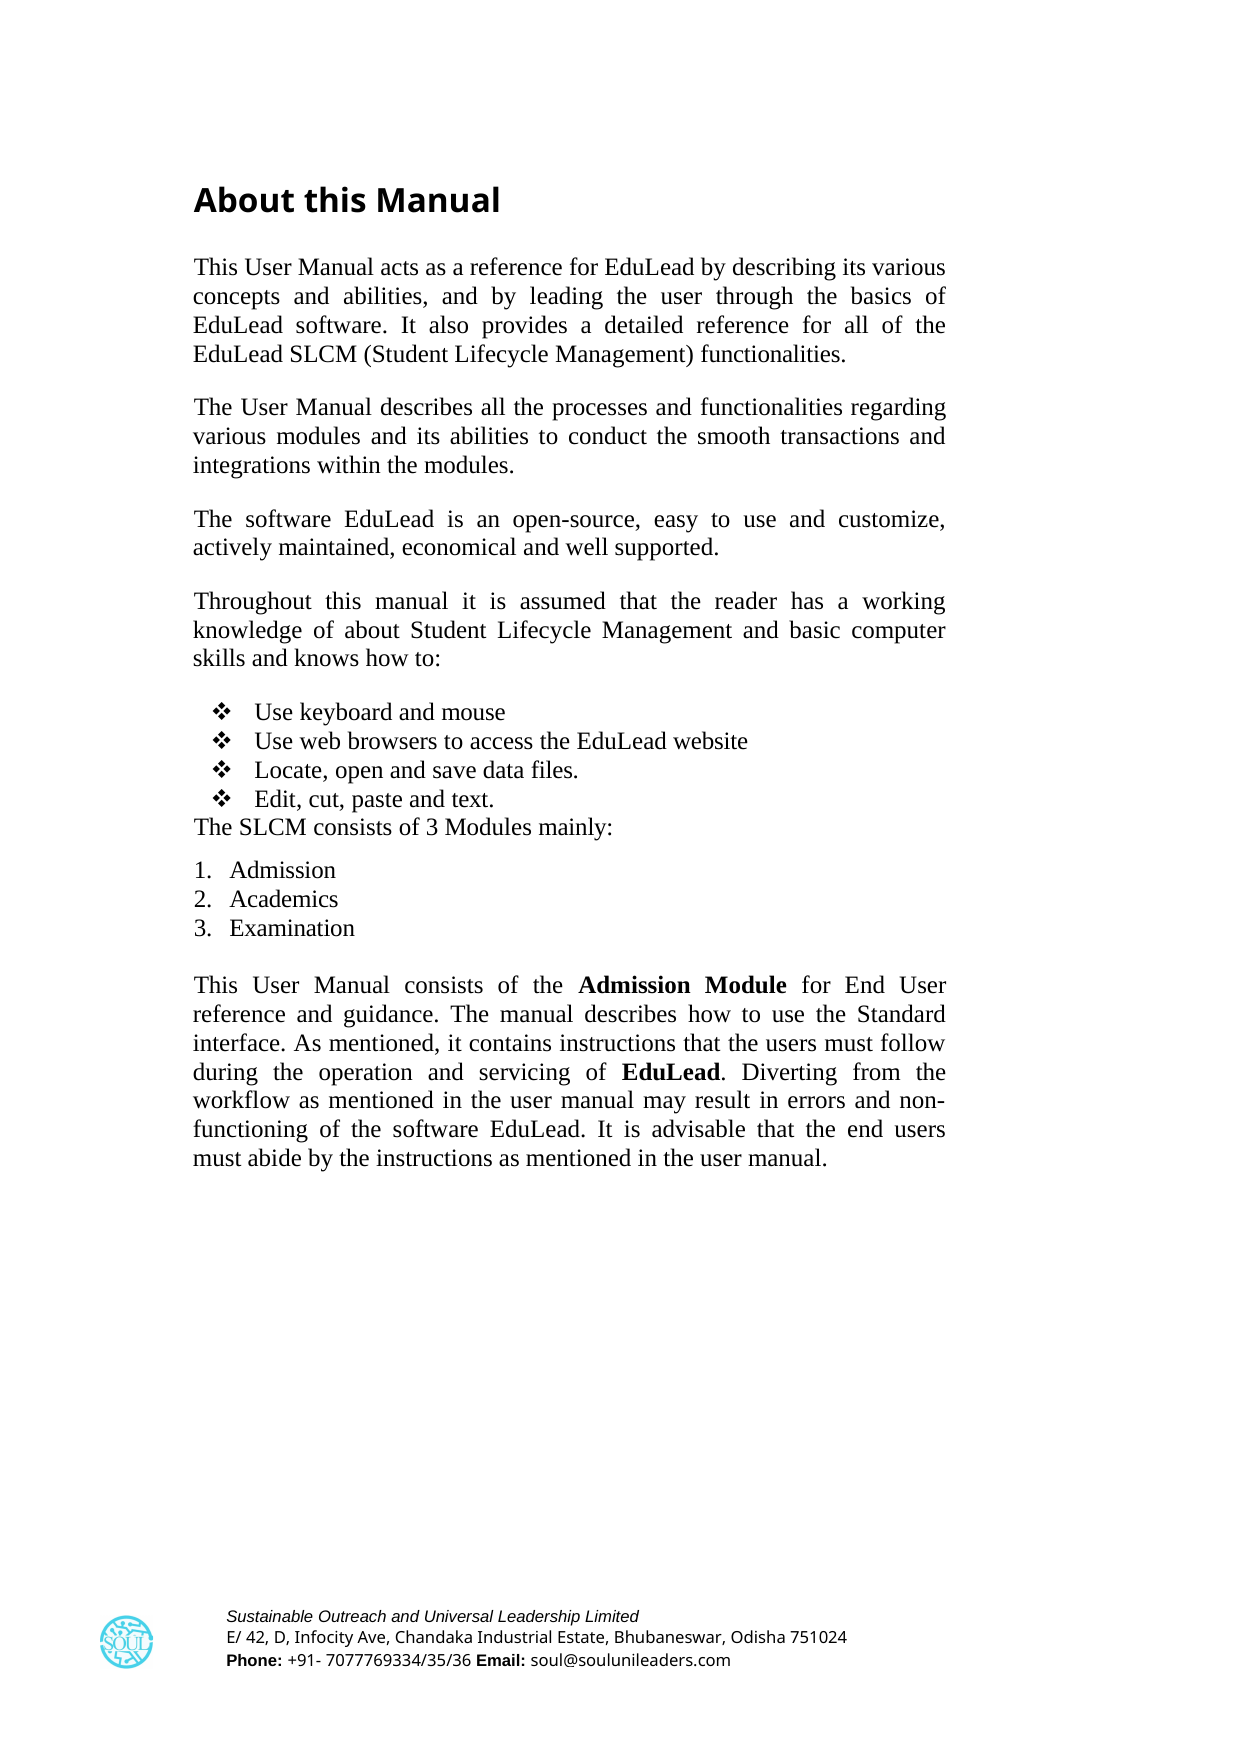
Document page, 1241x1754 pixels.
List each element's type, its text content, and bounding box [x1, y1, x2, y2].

list Locate, open and save data files. [210, 755, 947, 784]
text Throughout this manual it is assumed that the reader has a working knowledge of about Student Lifecycle Management and basic computer skills and knows how to: [193, 586, 947, 672]
list Edit, cut, paste and text. [210, 784, 947, 812]
list Use keyboard and mouse [210, 697, 947, 726]
text This User Manual consists of the Admission Module for End User reference and guidance. The manual describes how to use the Standard interface. As mentioned, it contains instructions that the users must follow during the operation and servicing of EduLead. Diverting from the workflow as mentioned in the user manual may result in errors and non-functioning of the software EduLead. It is advisable that the end users must abide by the instructions as mentioned in the user manual. [193, 971, 947, 1172]
picture [100, 1615, 154, 1669]
list Academics [193, 884, 947, 913]
text The software EduLead is an open-source, easy to use and customize, actively maintained, economical and well supported. [193, 504, 947, 561]
subtitle About this Manual [194, 177, 1064, 223]
list Use web browsers to access the EduLead website [210, 726, 947, 755]
list Examination [193, 913, 947, 942]
text This User Manual acts as a reference for EduLead by describing its various concepts and abilities, and by leading the user through the basics of EduLead software. It also provides a detailed reference for all of the EduLead SLCM (Student Lifecycle Management) functionalities. [193, 252, 947, 367]
text The User Manual describes all the processes and functionalities regarding various modules and its abilities to conduct the smooth transactions and integrations within the modules. [193, 392, 947, 479]
list Admission [193, 856, 947, 884]
text The SLCM consists of 3 Modules mainly: [193, 812, 947, 841]
